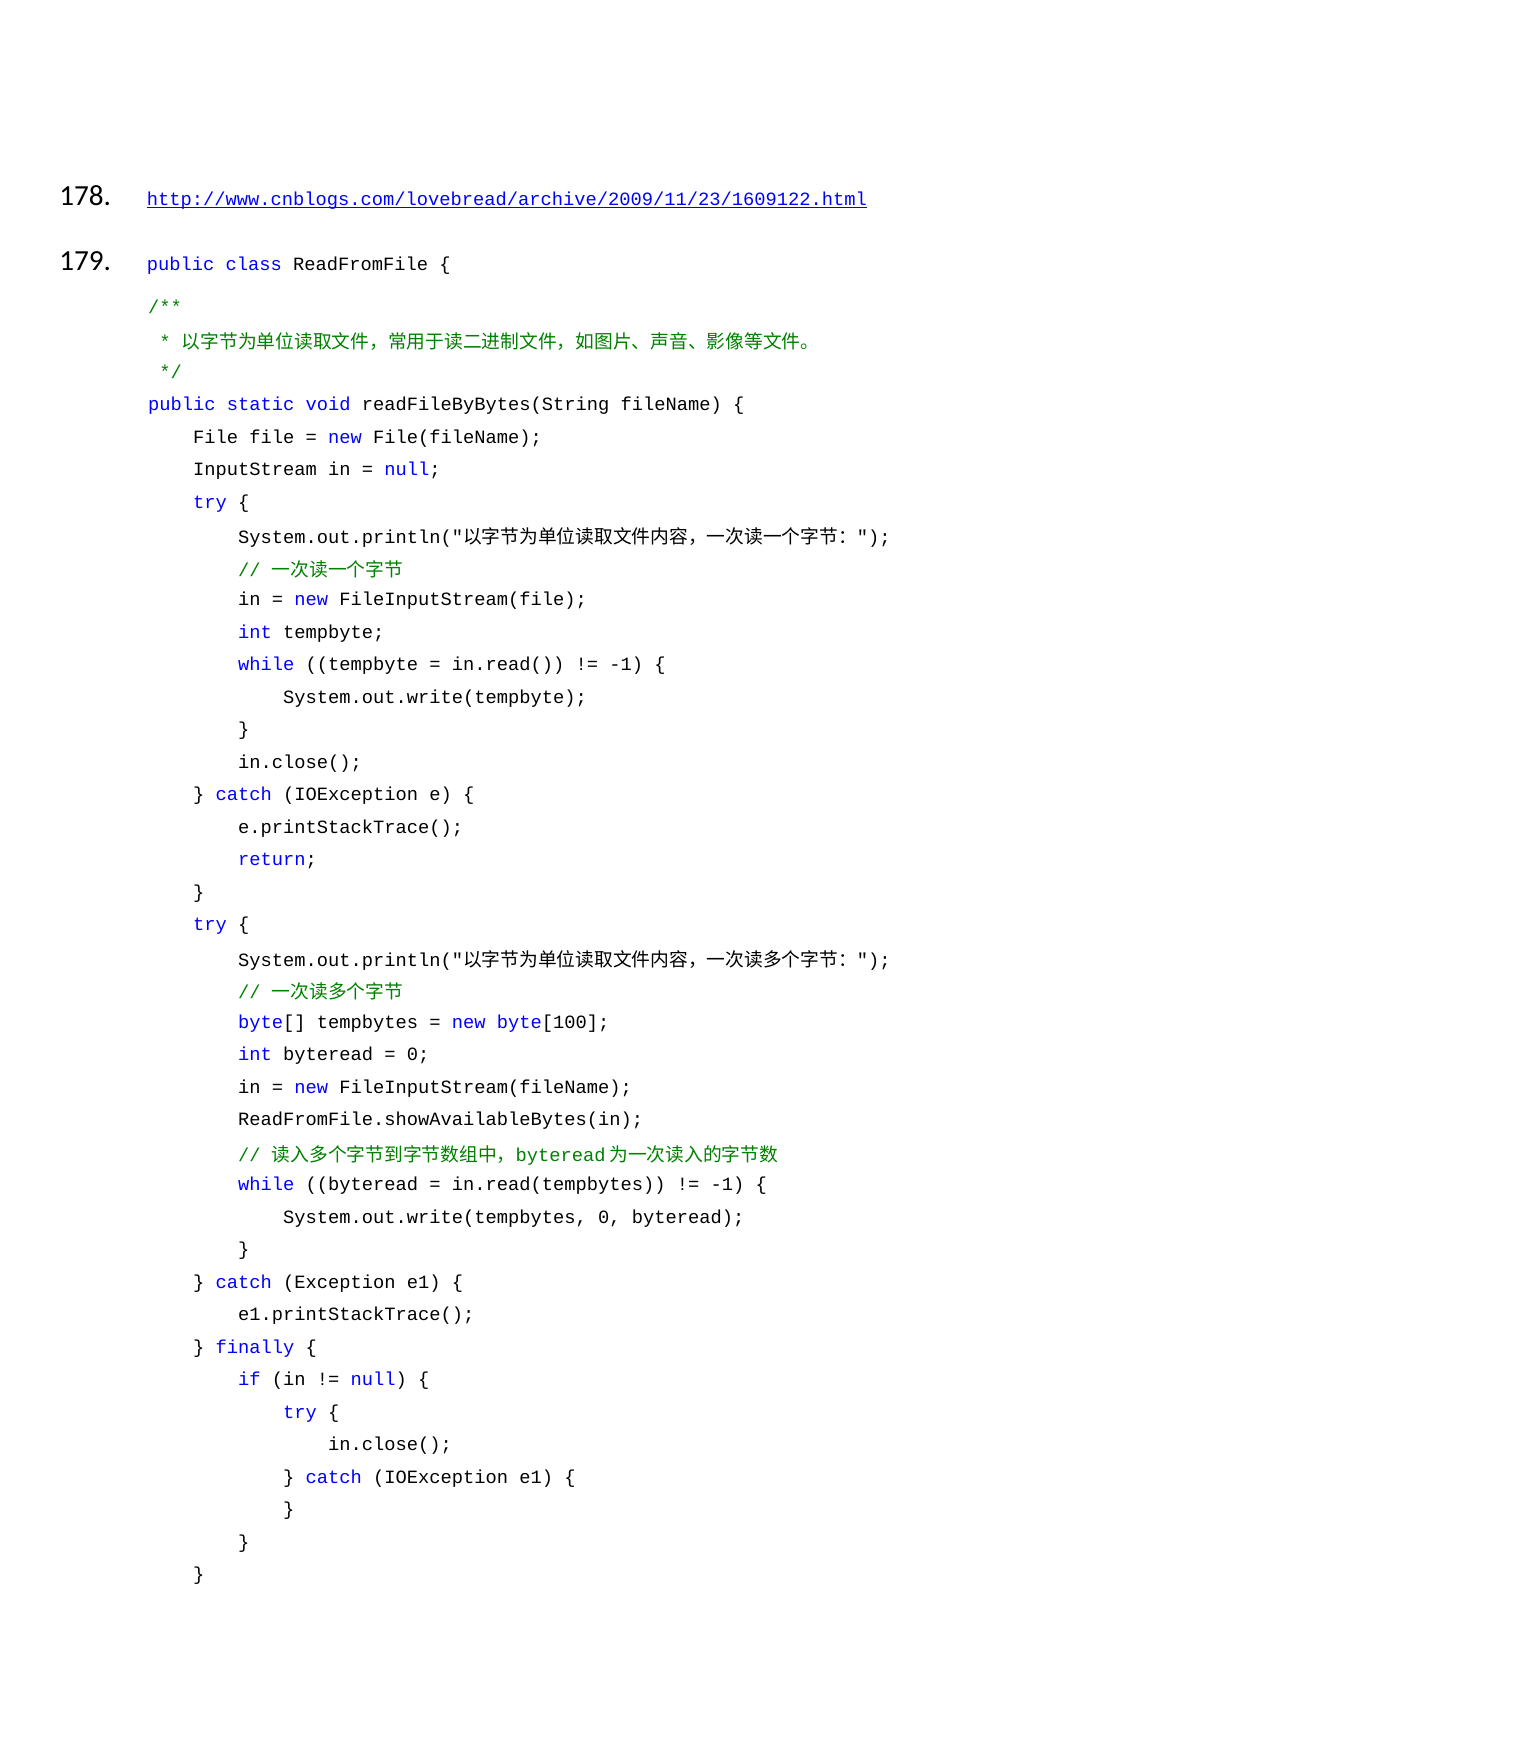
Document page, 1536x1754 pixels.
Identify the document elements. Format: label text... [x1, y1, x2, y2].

list http://www.cnblogs.com/lovebread/archive/2009/11/23/1609122.html [59, 162, 1476, 227]
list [59, 227, 1476, 1592]
